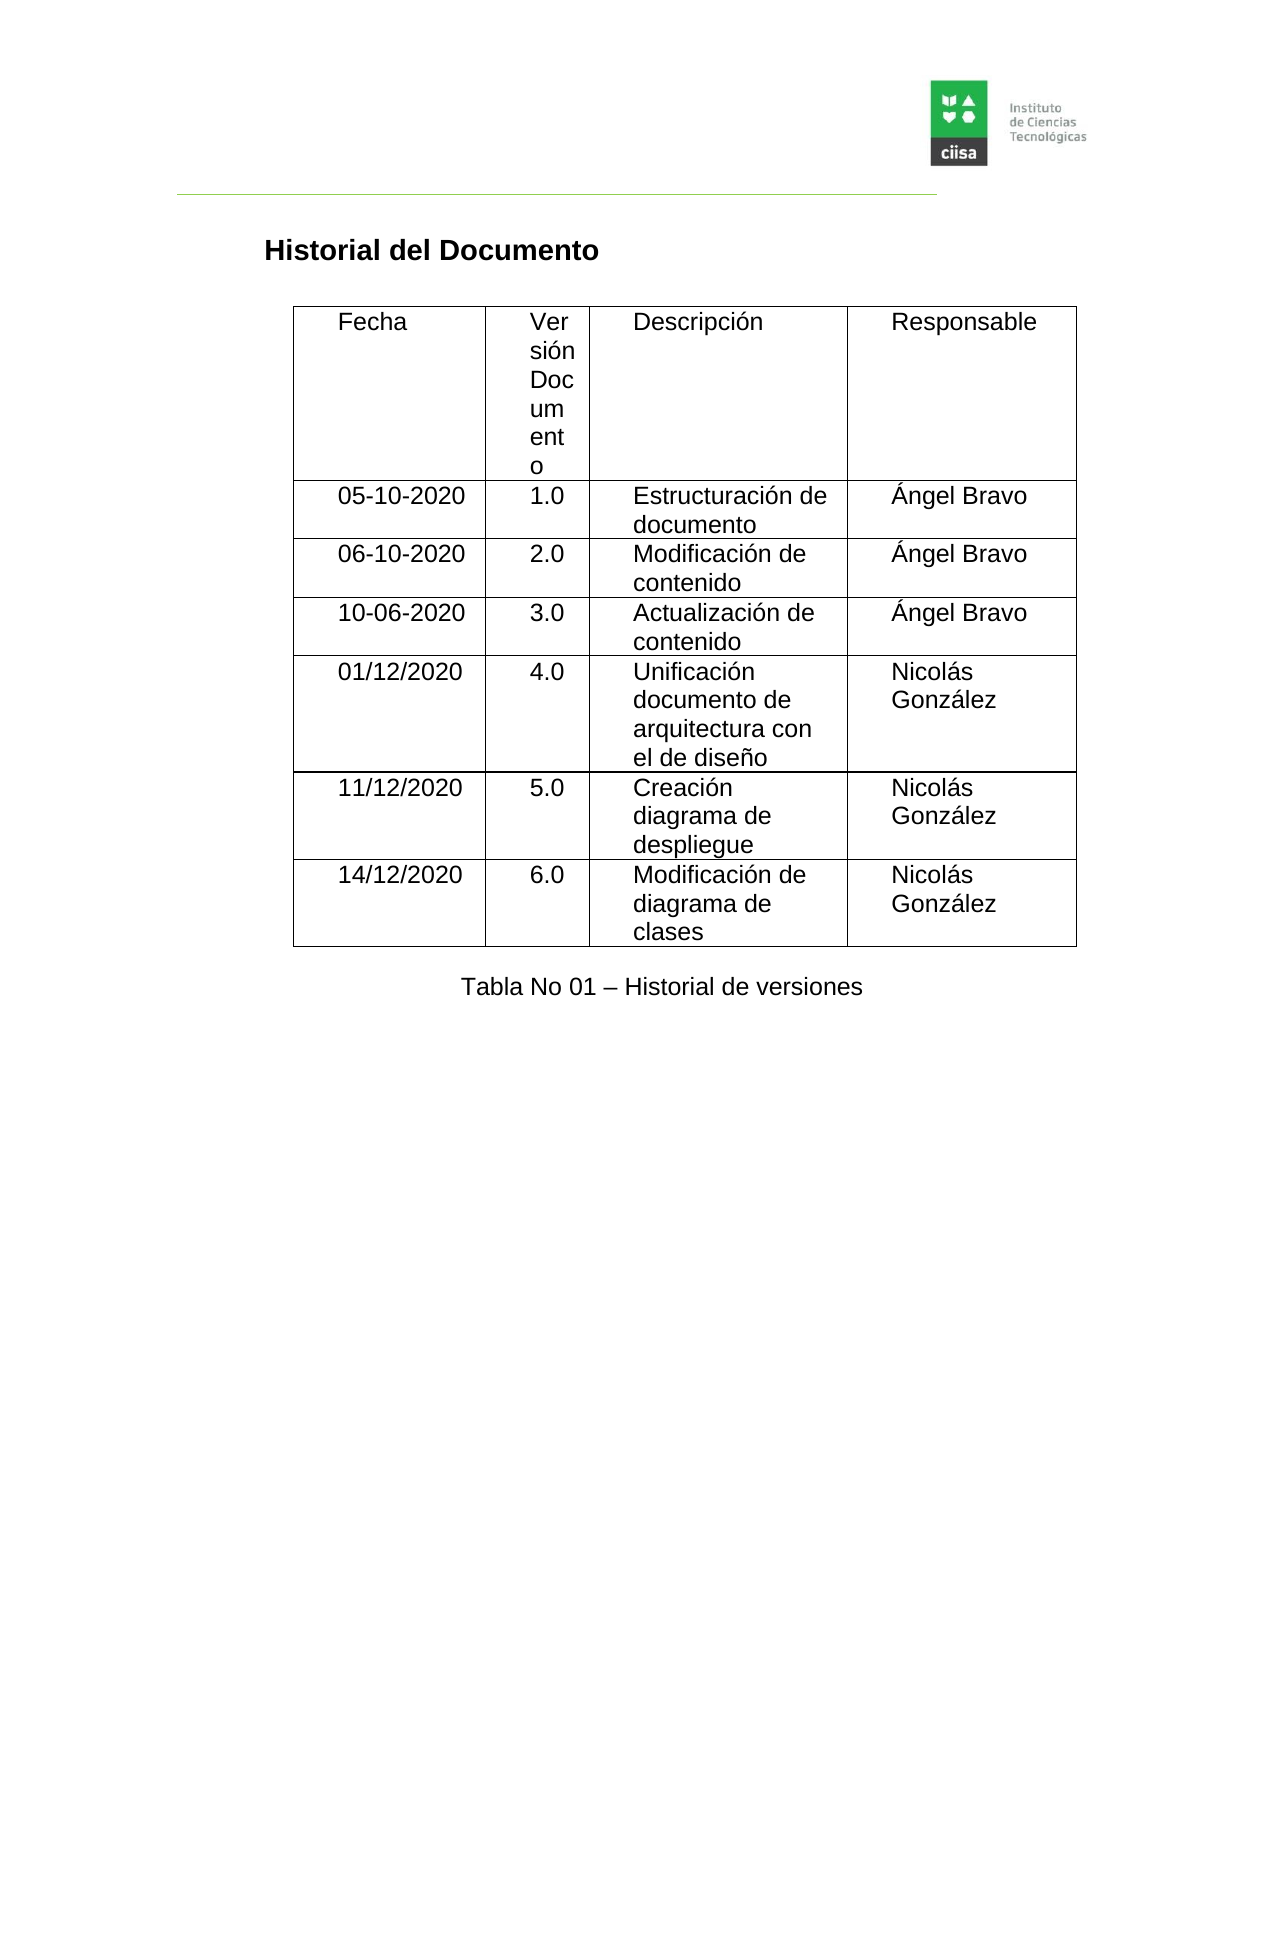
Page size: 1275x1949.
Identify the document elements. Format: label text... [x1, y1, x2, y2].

list Tabla No 01 – Historial de versiones [386, 972, 1210, 1001]
table_cell 3.0 [486, 598, 589, 655]
table_cell Ángel Bravo [848, 539, 1076, 597]
table_cell Creación diagrama de despliegue [590, 773, 847, 859]
table_cell 4.0 [486, 656, 589, 771]
table_cell 6.0 [486, 860, 589, 946]
table_cell Nicolás González [848, 656, 1076, 771]
table_cell 14/12/2020 [294, 860, 485, 946]
table_cell Modificación de contenido [590, 539, 847, 597]
table_cell Modificación de diagrama de clases [590, 860, 847, 946]
table_cell 5.0 [486, 773, 589, 859]
text Historial del Documento [264, 233, 1210, 267]
table_cell 06-10-2020 [294, 539, 485, 597]
table_cell Unificación documento de arquitectura con el de diseño [590, 656, 847, 771]
table_cell 2.0 [486, 539, 589, 597]
table_header Responsable [848, 307, 1076, 480]
table_cell Nicolás González [848, 773, 1076, 859]
table_cell 10-06-2020 [294, 598, 485, 655]
table_header Descripción [590, 307, 847, 480]
table_cell 01/12/2020 [294, 656, 485, 771]
table_cell Estructuración de documento [590, 481, 847, 538]
table_header Fecha [294, 307, 485, 480]
table_cell Actualización de contenido [590, 598, 847, 655]
table_cell Ángel Bravo [848, 481, 1076, 538]
table_cell Ángel Bravo [848, 598, 1076, 655]
table_cell 1.0 [486, 481, 589, 538]
table_cell 11/12/2020 [294, 773, 485, 859]
table_cell Nicolás González [848, 860, 1076, 946]
picture [920, 75, 1088, 171]
table_header Versión Documento [486, 307, 589, 480]
table_cell 05-10-2020 [294, 481, 485, 538]
